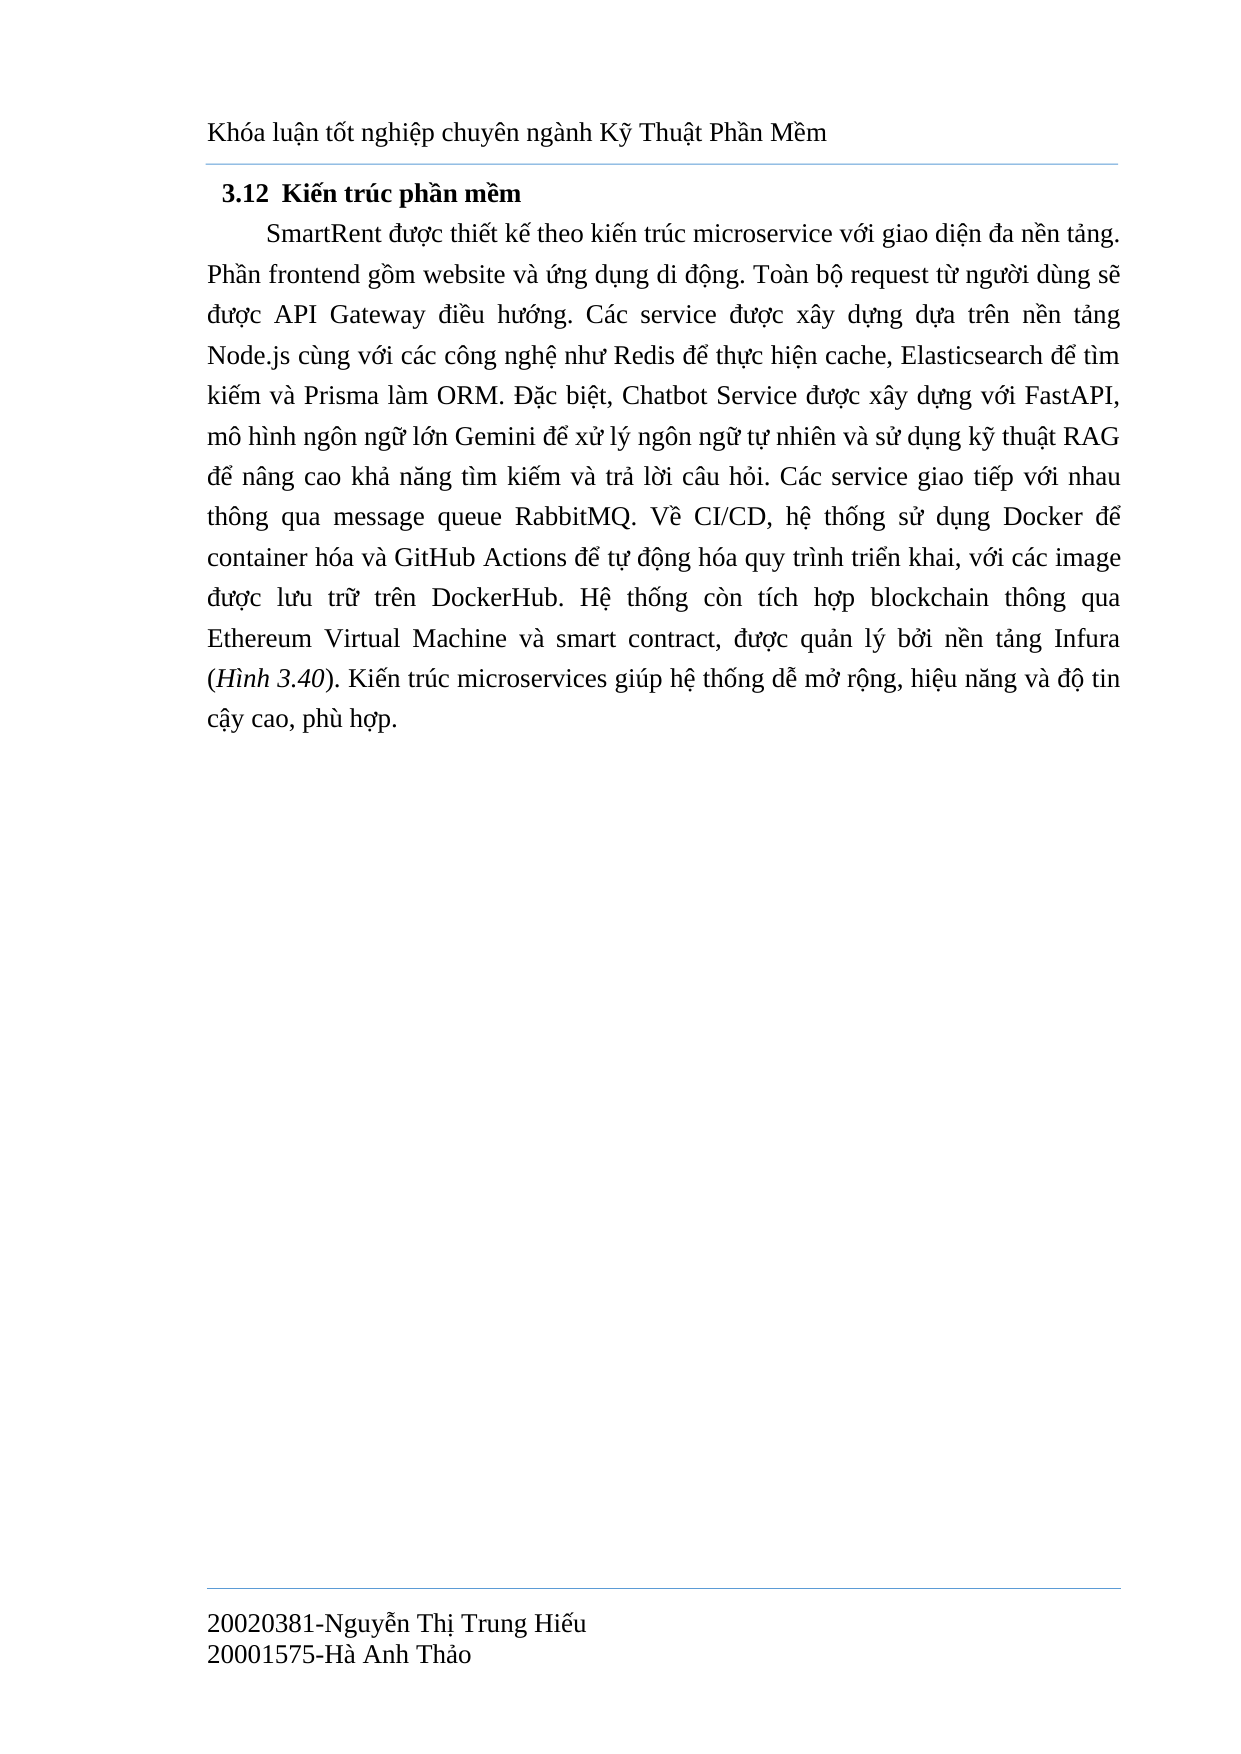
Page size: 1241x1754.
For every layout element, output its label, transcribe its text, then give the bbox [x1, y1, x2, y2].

subtitle Kiến trúc phần mềm [222, 177, 1122, 208]
text SmartRent được thiết kế theo kiến trúc microservice với giao diện đa nền tảng. Phần frontend gồm website và ứng dụng di động. Toàn bộ request từ người dùng sẽ được API Gateway điều hướng. Các service được xây dựng dựa trên nền tảng Node.js cùng với các công nghệ như Redis để thực hiện cache, Elasticsearch để tìm kiếm và Prisma làm ORM. Đặc biệt, Chatbot Service được xây dựng với FastAPI, mô hình ngôn ngữ lớn Gemini để xử lý ngôn ngữ tự nhiên và sử dụng kỹ thuật RAG để nâng cao khả năng tìm kiếm và trả lời câu hỏi. Các service giao tiếp với nhau thông qua message queue RabbitMQ. Về CI/CD, hệ thống sử dụng Docker để container hóa và GitHub Actions để tự động hóa quy trình triển khai, với các image được lưu trữ trên DockerHub. Hệ thống còn tích hợp blockchain thông qua Ethereum Virtual Machine và smart contract, được quản lý bởi nền tảng Infura (Hình 3.40). Kiến trúc microservices giúp hệ thống dễ mở rộng, hiệu năng và độ tin cậy cao, phù hợp. [207, 218, 1122, 734]
